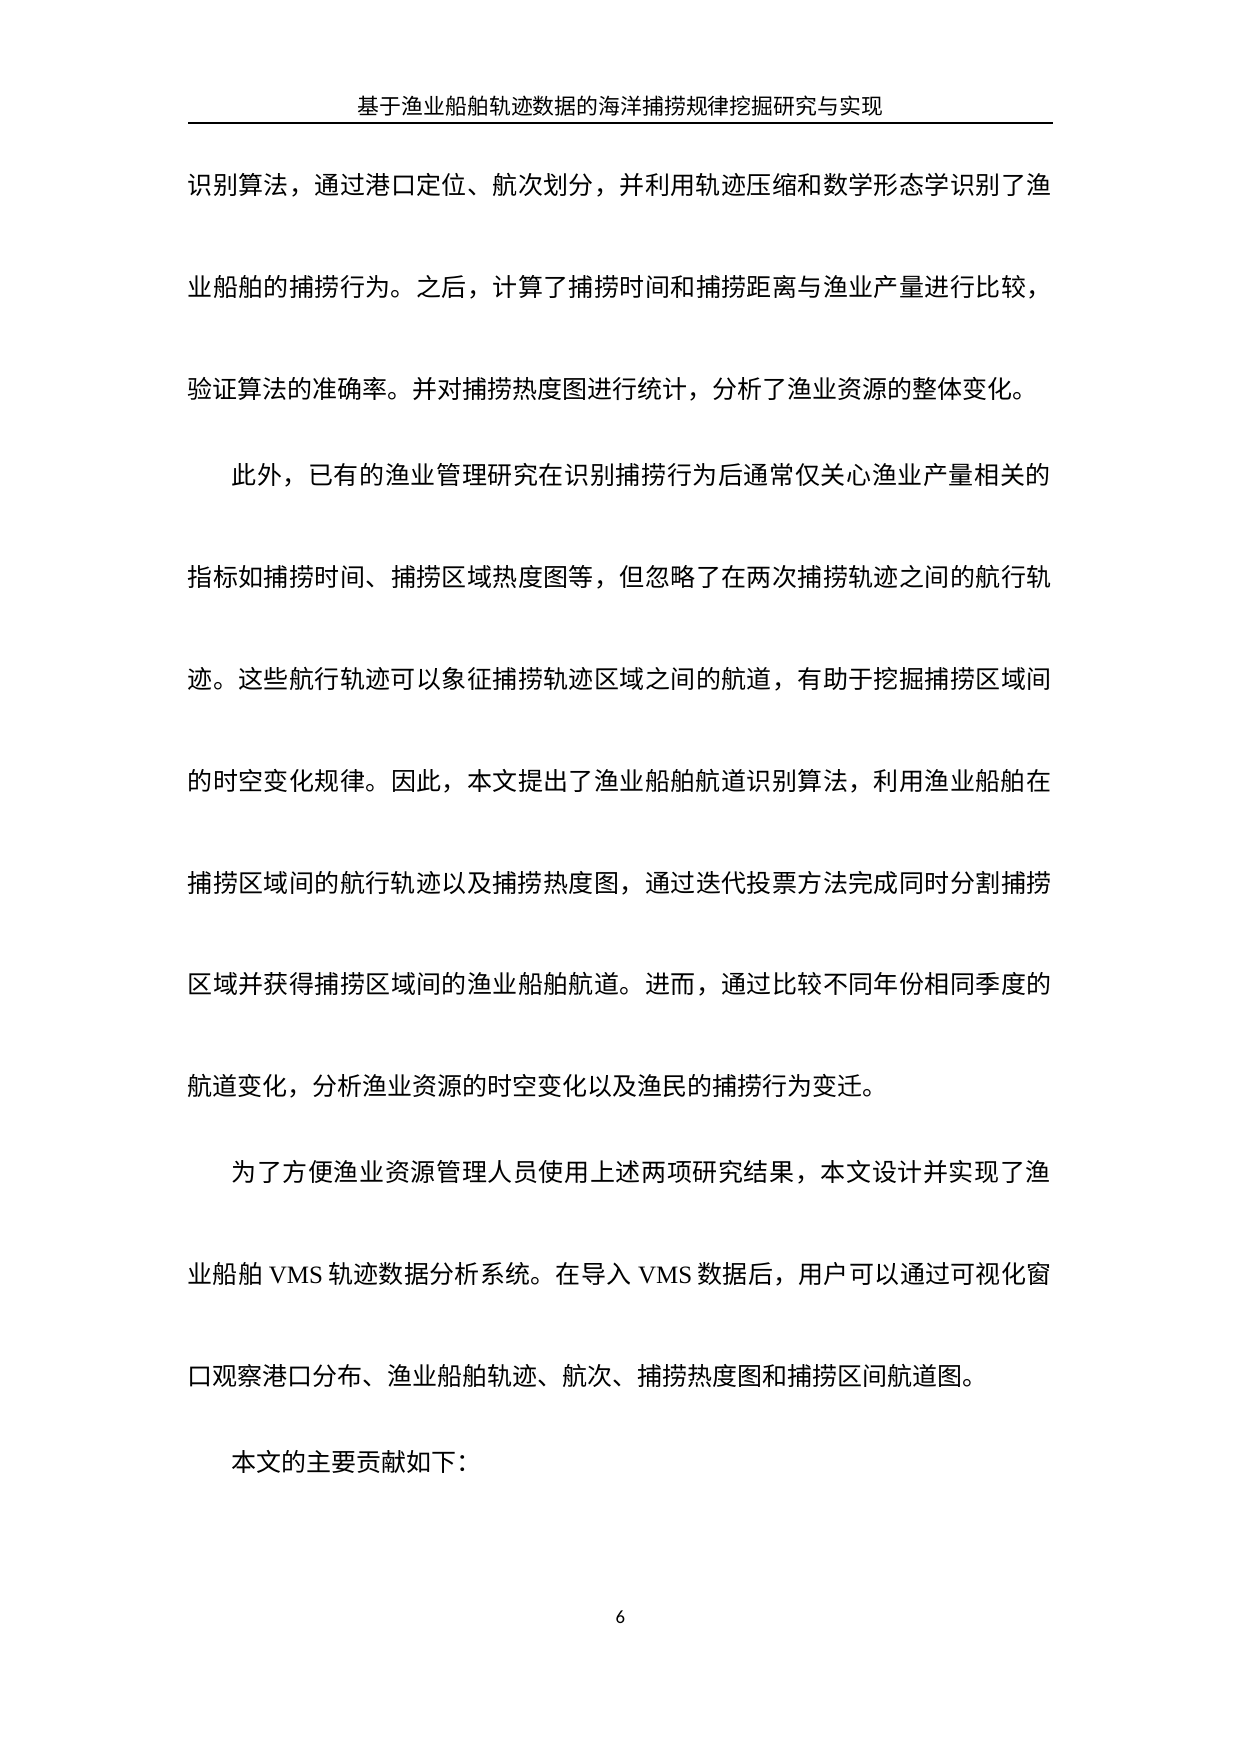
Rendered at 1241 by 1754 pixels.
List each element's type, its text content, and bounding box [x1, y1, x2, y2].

text 本文的主要贡献如下： [187, 1427, 1053, 1495]
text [187, 150, 1053, 422]
text 此外，已有的渔业管理研究在识别捕捞行为后通常仅关心渔业产量相关的指标如捕捞时间、捕捞区域热度图等，但忽略了在两次捕捞轨迹之间的航行轨迹。这些航行轨迹可以象征捕捞轨迹区域之间的航道，有助于挖掘捕捞区域间的时空变化规律。因此，本文提出了渔业船舶航道识别算法，利用渔业船舶在捕捞区域间的航行轨迹以及捕捞热度图，通过迭代投票方法完成同时分割捕捞区域并获得捕捞区域间的渔业船舶航道。进而，通过比较不同年份相同季度的航道变化，分析渔业资源的时空变化以及渔民的捕捞行为变迁。 [187, 440, 1053, 1119]
text 为了方便渔业资源管理人员使用上述两项研究结果，本文设计并实现了渔业船舶VMS轨迹数据分析系统。在导入VMS数据后，用户可以通过可视化窗口观察港口分布、渔业船舶轨迹、航次、捕捞热度图和捕捞区间航道图。 [187, 1137, 1053, 1409]
